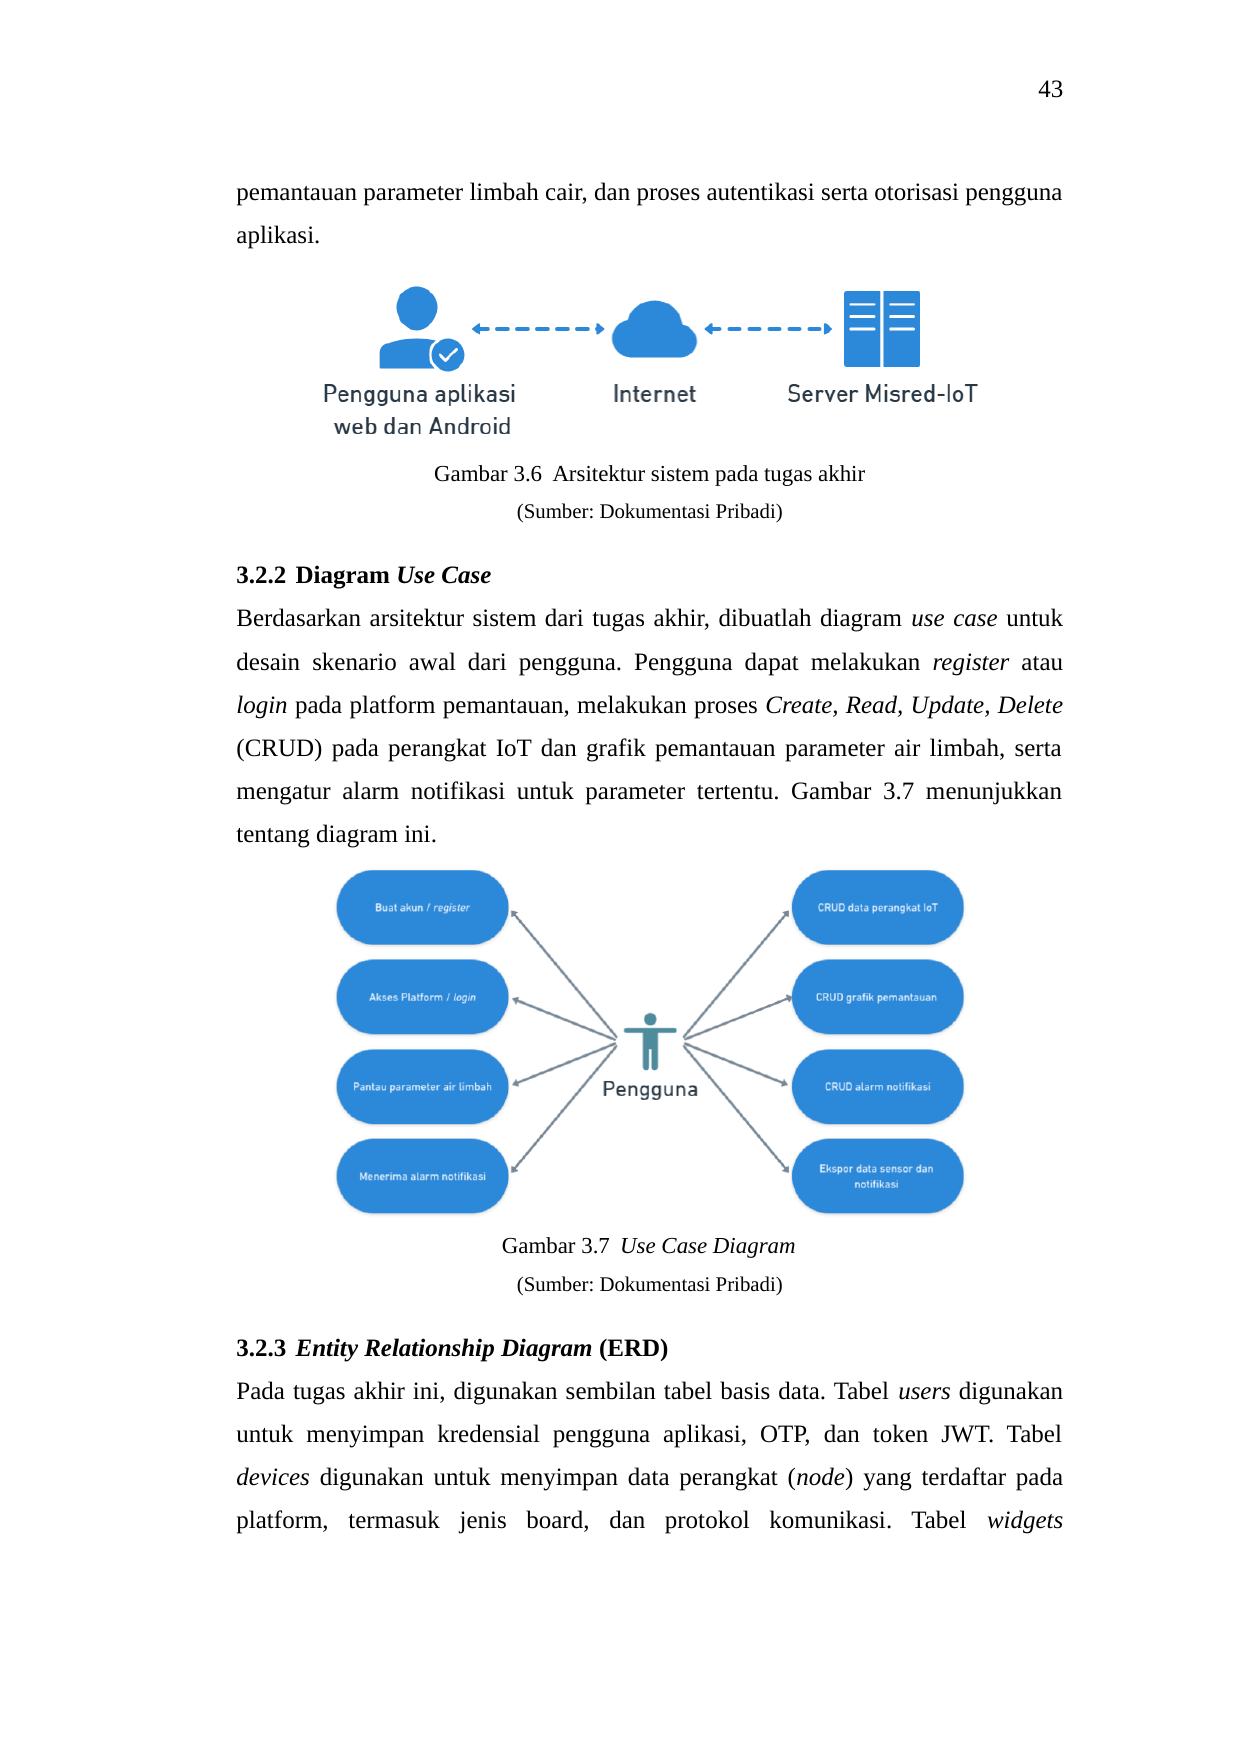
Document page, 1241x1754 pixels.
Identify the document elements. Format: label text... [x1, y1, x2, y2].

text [236, 1376, 1063, 1534]
text Arsitektur sistem pada tugas akhir [236, 460, 1063, 486]
text Entity Relationship Diagram (ERD) [236, 1333, 1063, 1362]
picture [300, 263, 999, 446]
text Berdasarkan arsitektur sistem dari tugas akhir, dibuatlah diagram use case untuk desain skenario awal dari pengguna. Pengguna dapat melakukan register atau login pada platform pemantauan, melakukan proses Create, Read, Update, Delete (CRUD) pada perangkat IoT dan grafik pemantauan parameter air limbah, serta mengatur alarm notifikasi untuk parameter tertentu. Gambar 3.7 menunjukkan tentang diagram ini. [236, 603, 1063, 848]
text (Sumber: Dokumentasi Pribadi) [236, 499, 1063, 523]
picture [316, 862, 984, 1218]
text (Sumber: Dokumentasi Pribadi) [236, 1272, 1063, 1296]
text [236, 177, 1063, 249]
text Diagram Use Case [236, 560, 1063, 589]
text Use Case Diagram [236, 1232, 1063, 1259]
